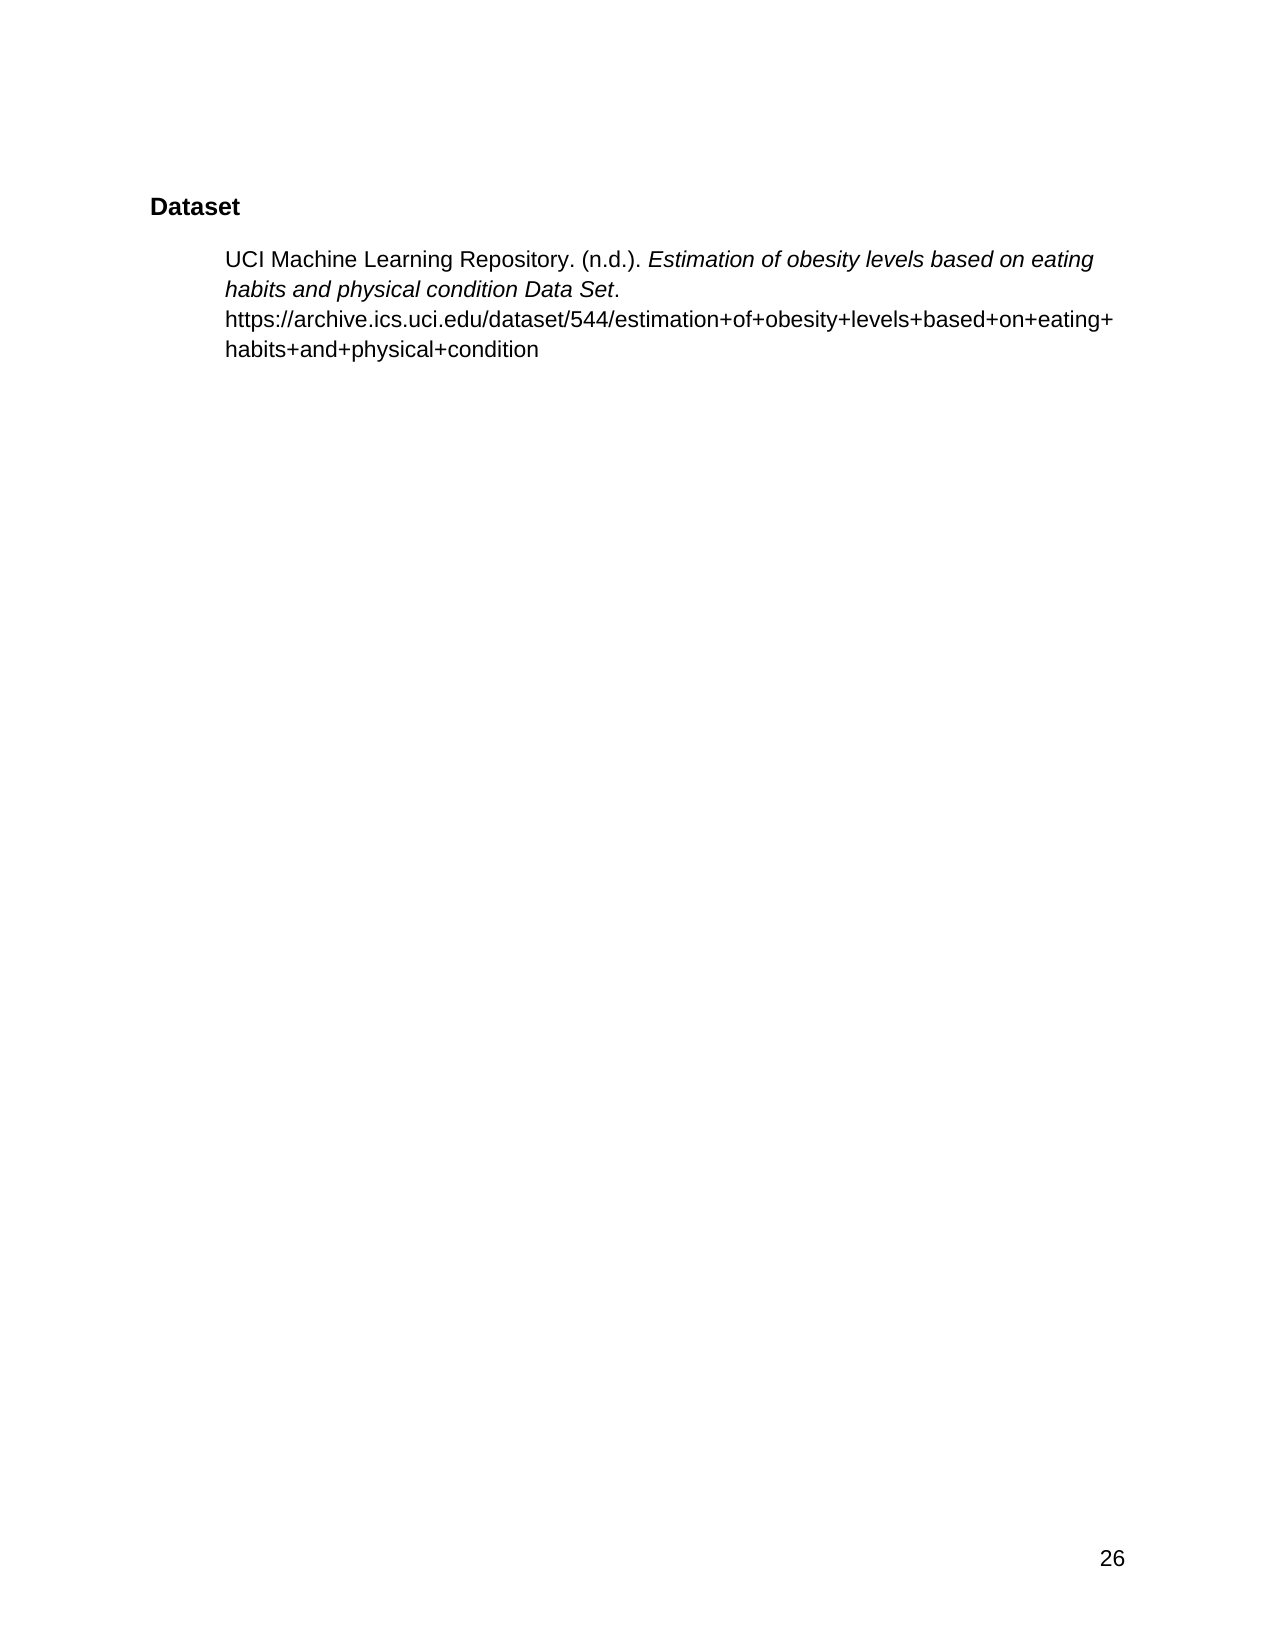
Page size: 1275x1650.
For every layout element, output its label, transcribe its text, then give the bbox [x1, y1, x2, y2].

text UCI Machine Learning Repository. (n.d.). Estimation of obesity levels based on eating habits and physical condition Data Set. https://archive.ics.uci.edu/dataset/544/estimation+of+obesity+levels+based+on+eating+habits+and+physical+condition [225, 246, 1125, 362]
subtitle Dataset [150, 192, 1125, 220]
